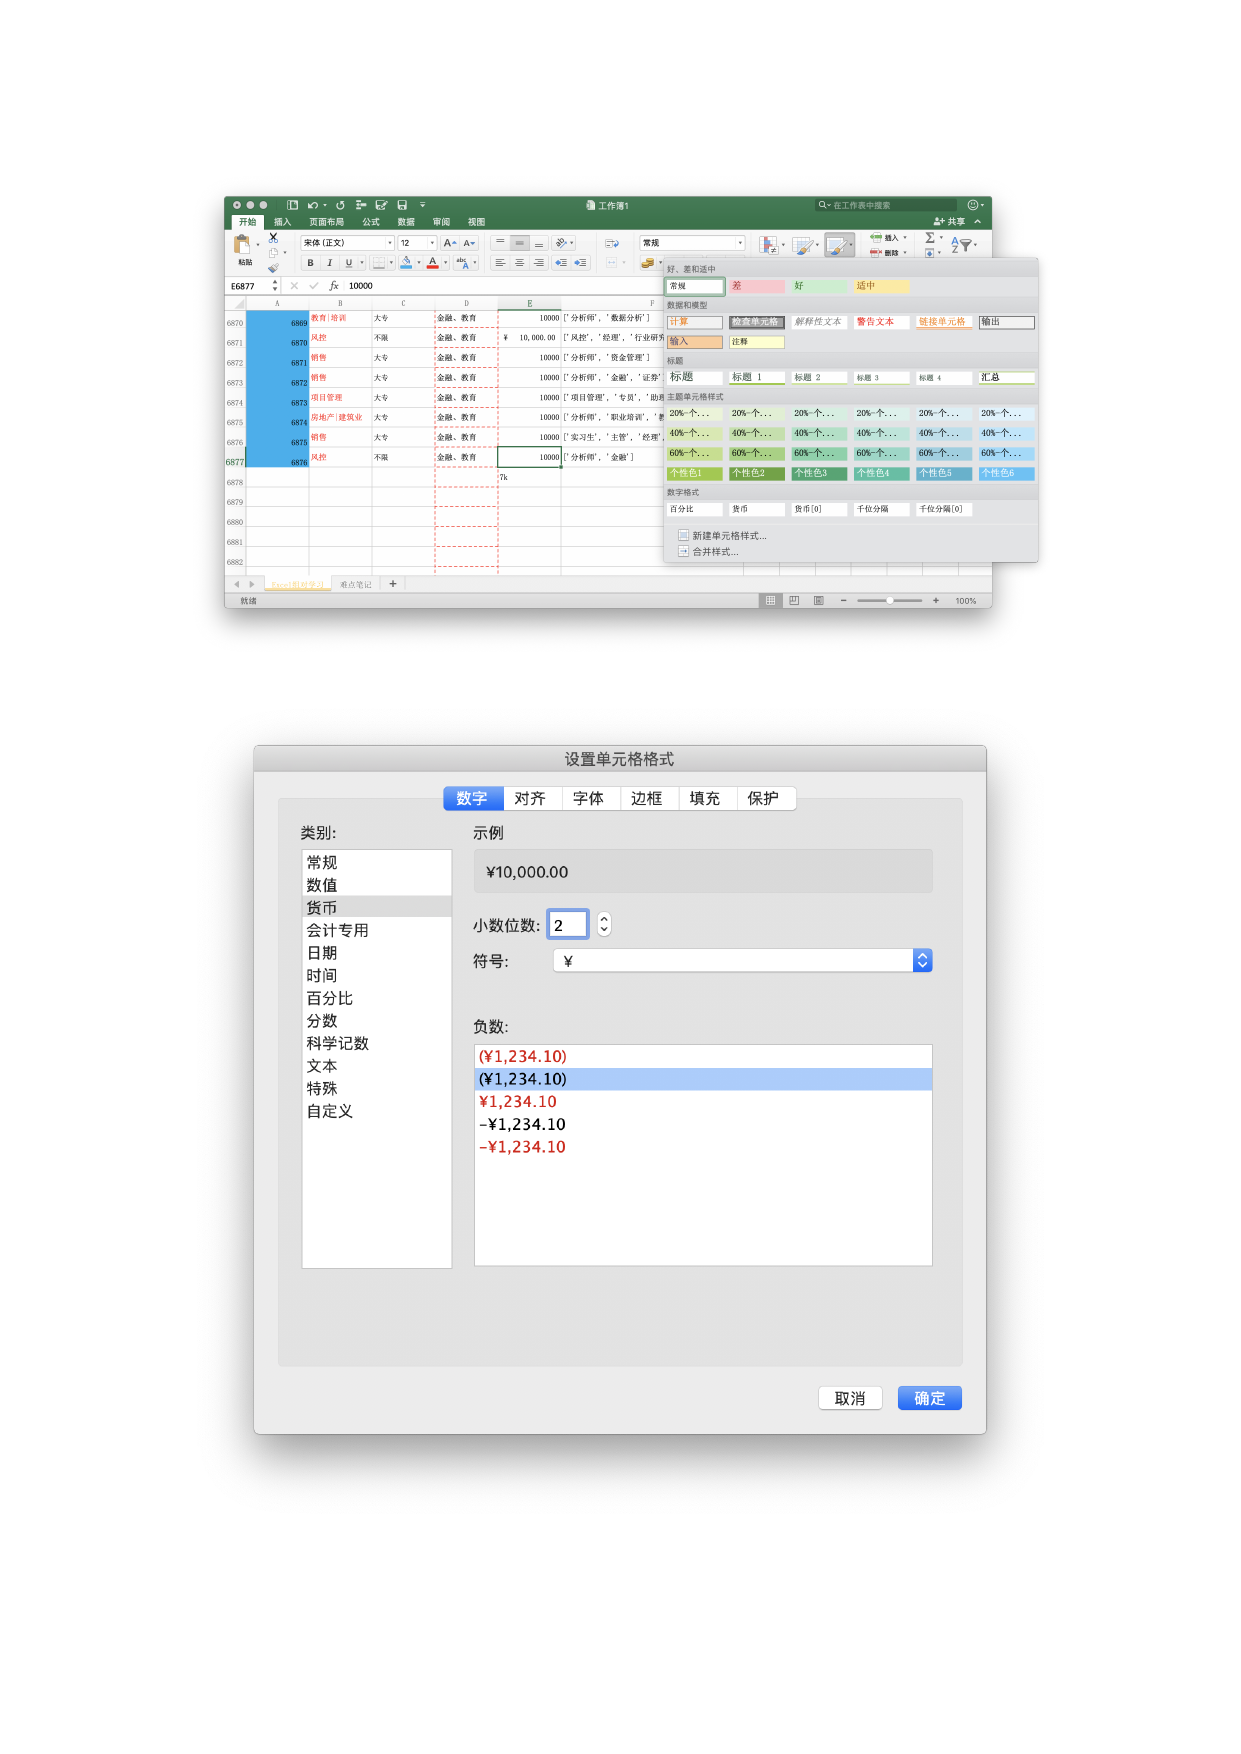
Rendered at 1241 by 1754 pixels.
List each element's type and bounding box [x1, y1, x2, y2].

picture [187, 700, 1053, 1522]
picture [187, 172, 1053, 657]
